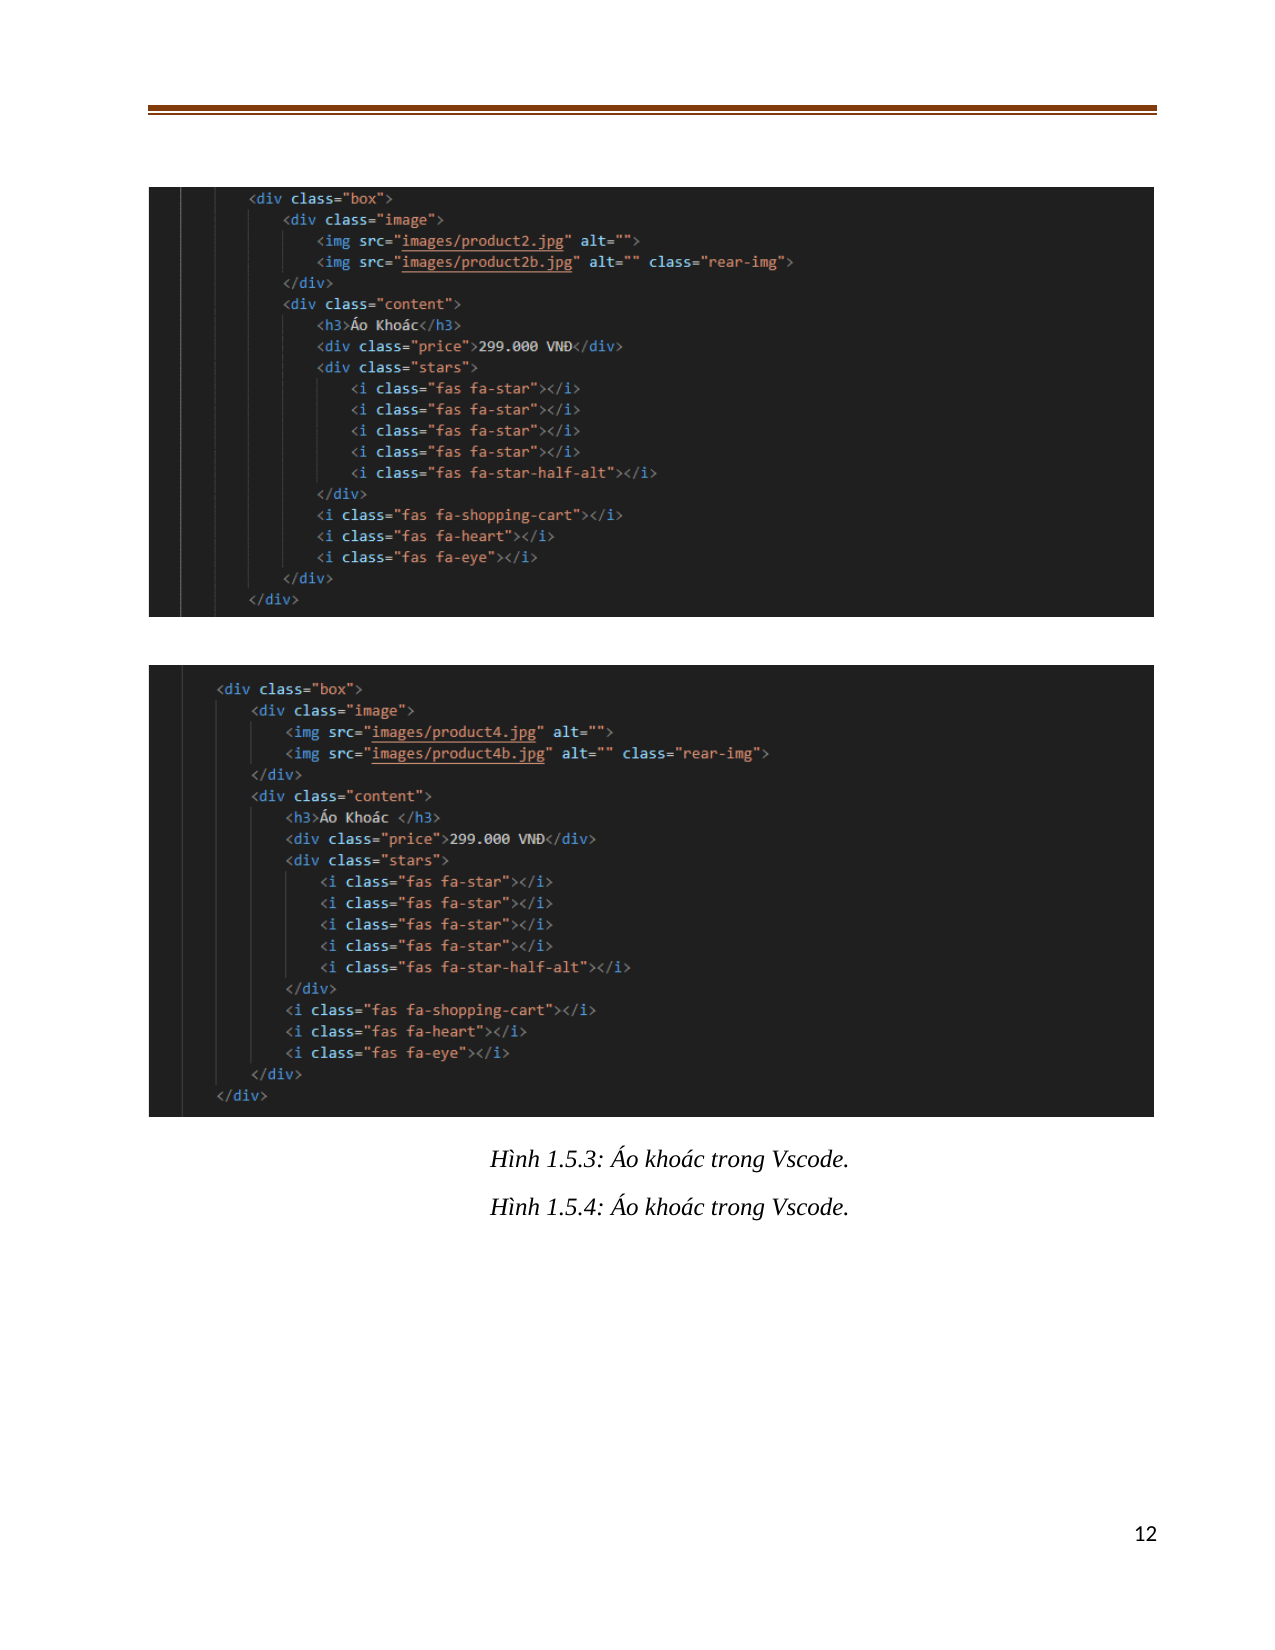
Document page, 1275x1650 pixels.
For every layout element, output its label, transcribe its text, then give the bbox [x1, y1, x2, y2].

text Hình 1.5.4: Áo khoác trong Vscode. [185, 1192, 1157, 1221]
picture [147, 665, 1153, 1115]
picture [147, 187, 1153, 615]
